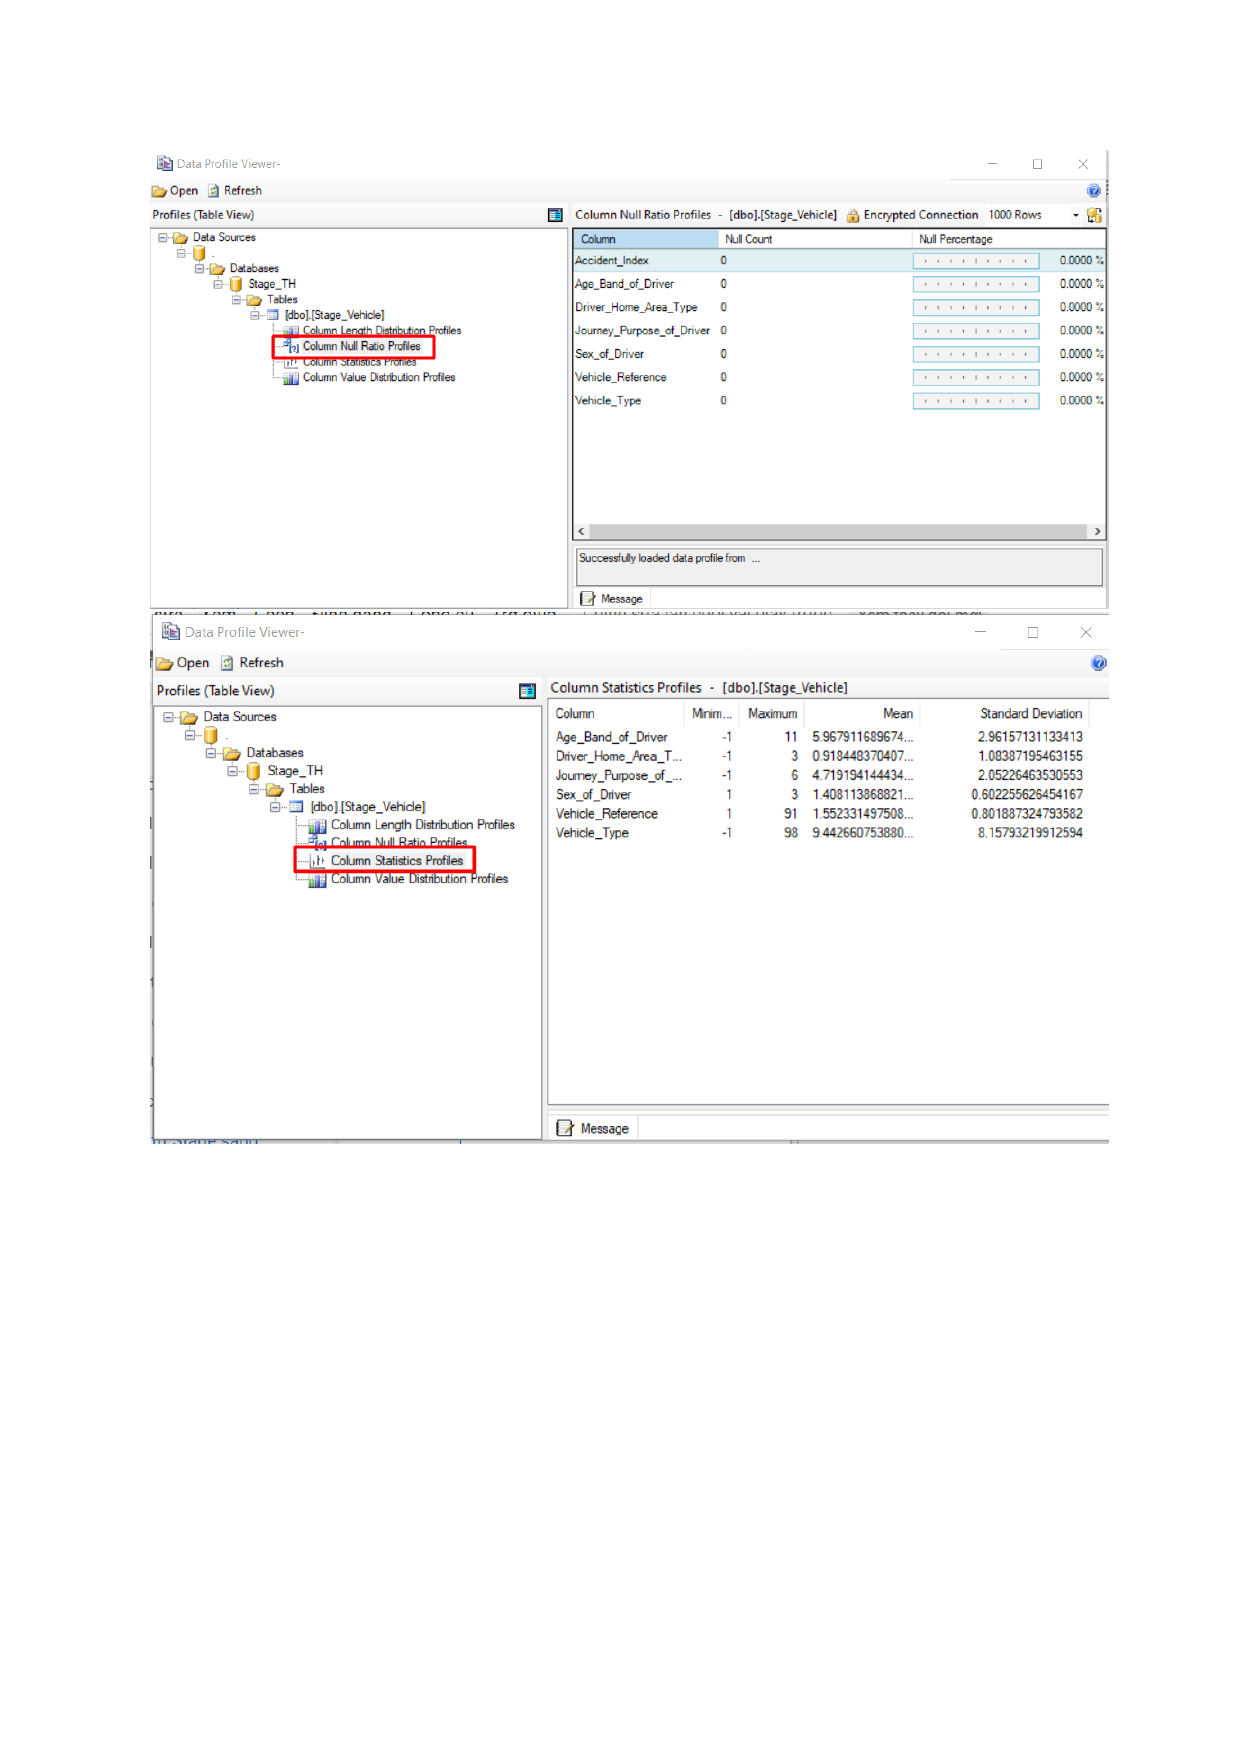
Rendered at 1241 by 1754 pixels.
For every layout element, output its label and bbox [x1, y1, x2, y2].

picture [150, 612, 1110, 1144]
picture [150, 150, 1110, 609]
